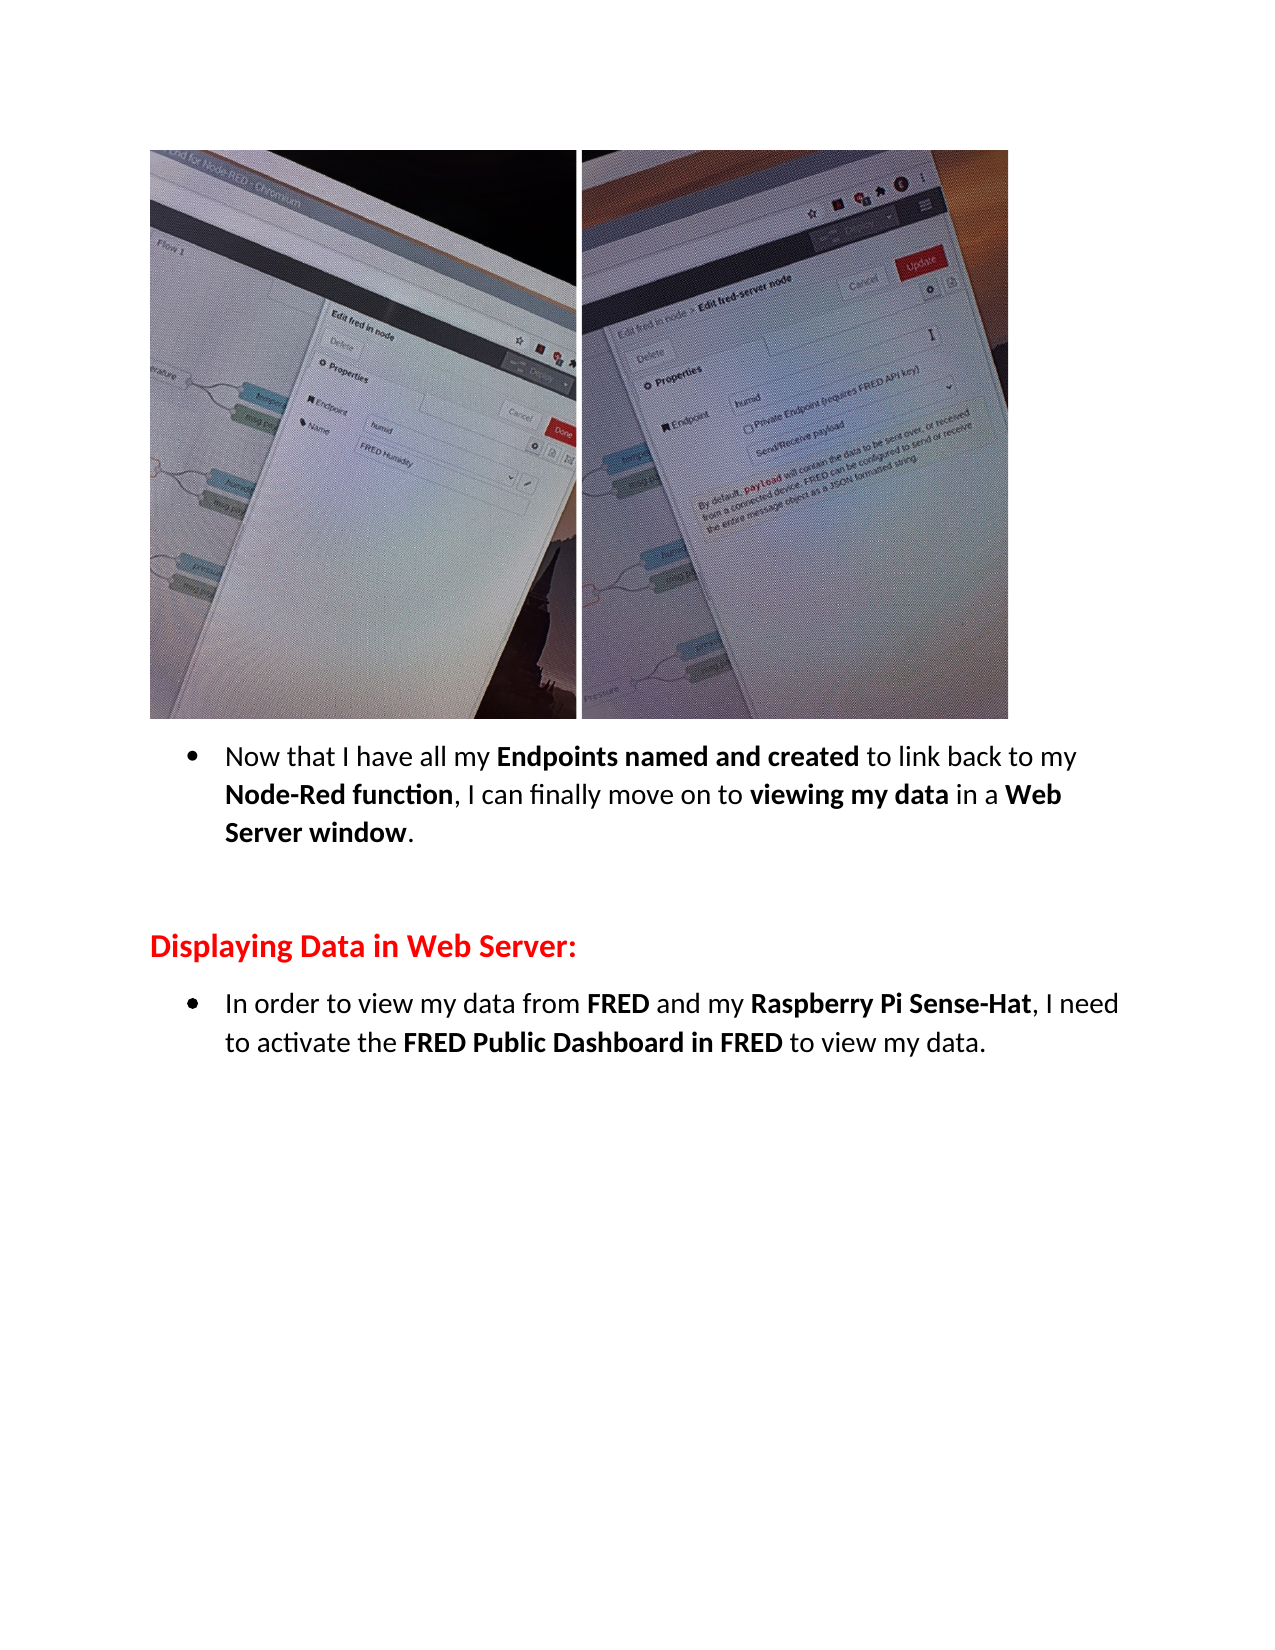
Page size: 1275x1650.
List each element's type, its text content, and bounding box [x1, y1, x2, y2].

list Now that I have all my Endpoints named and created to link back to my Node-Red function, I can finally move on to viewing my data in a Web Server window. [187, 738, 1125, 850]
text Displaying Data in Web Server: [150, 925, 1125, 965]
picture [581, 150, 1009, 719]
list In order to view my data from FRED and my Raspberry Pi Sense-Hat, I need to activate the FRED Public Dashboard in FRED to view my data. [187, 985, 1125, 1059]
picture [150, 150, 577, 719]
